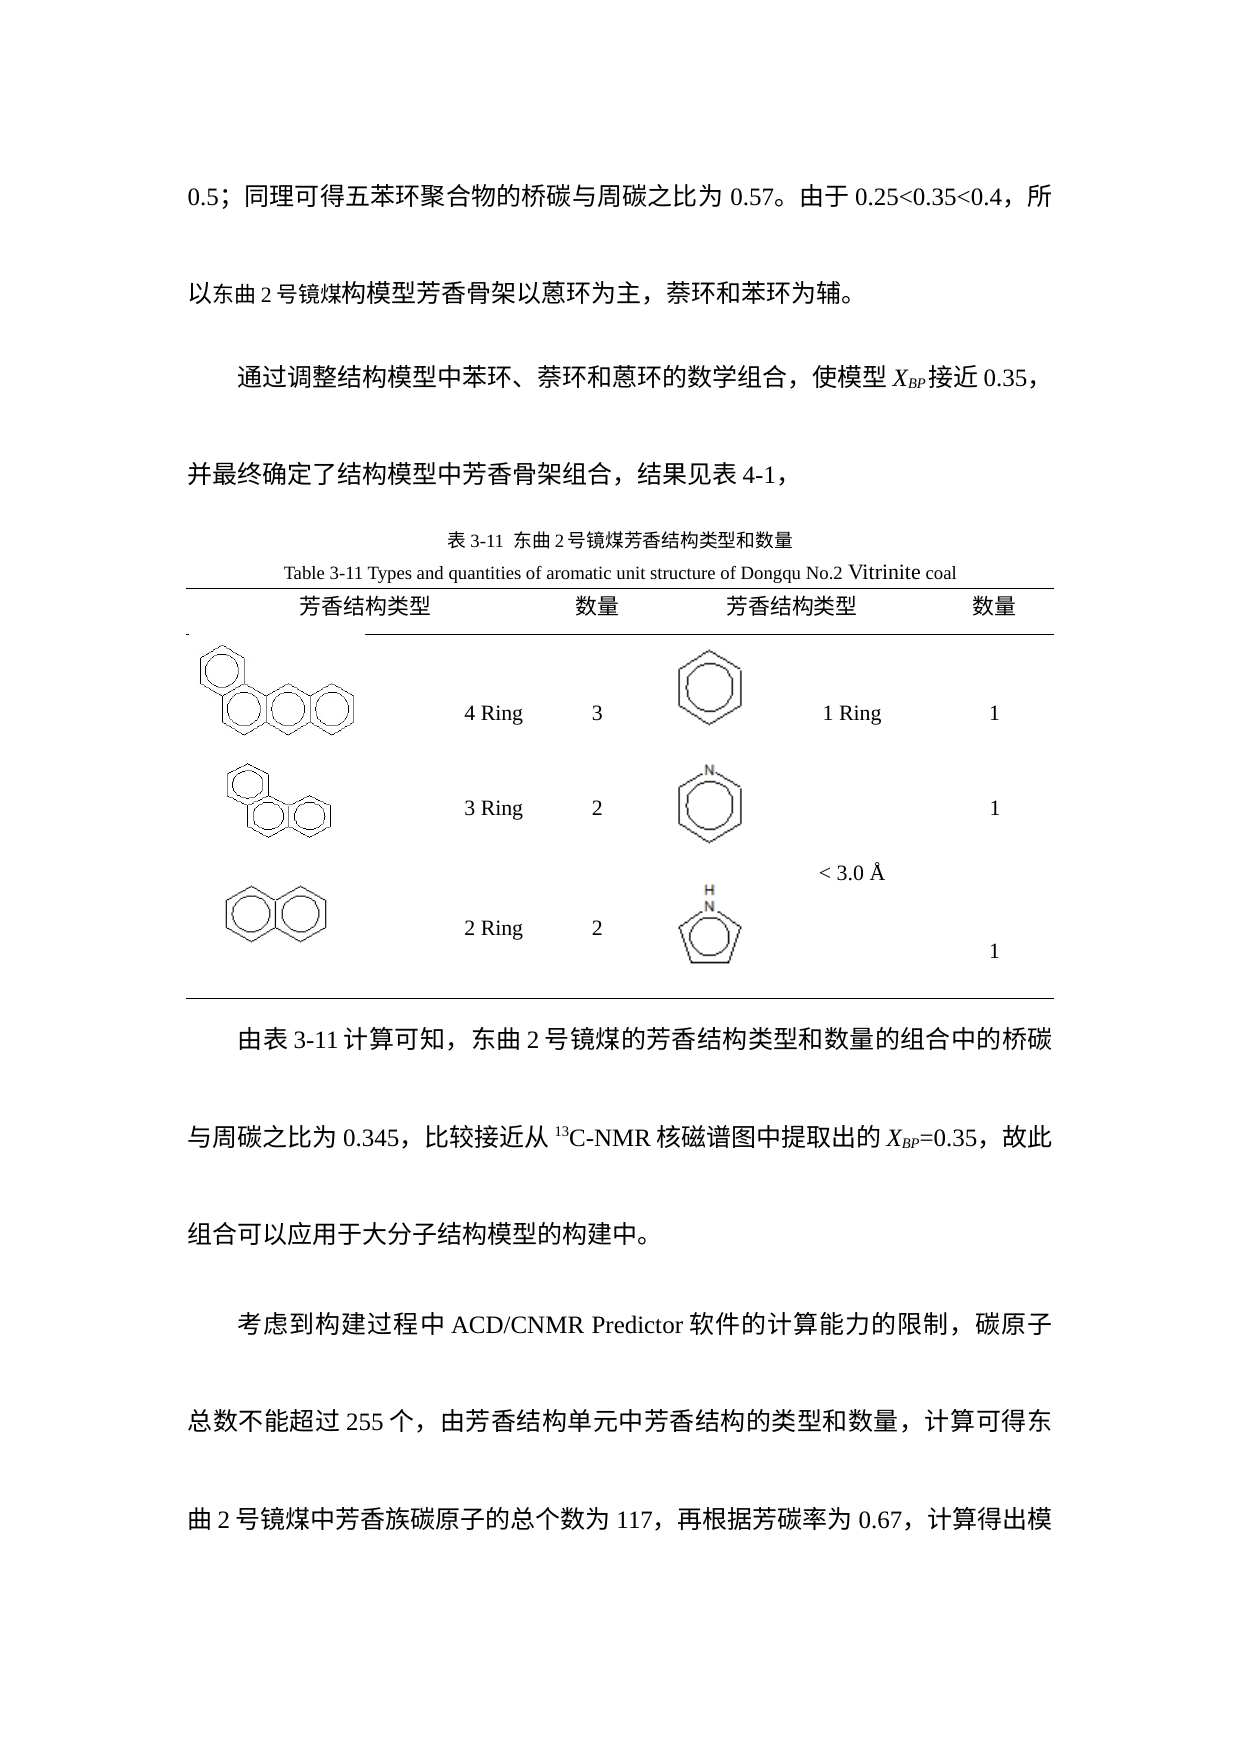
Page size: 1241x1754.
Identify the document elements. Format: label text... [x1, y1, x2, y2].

table_cell [650, 759, 769, 869]
table_cell [186, 870, 376, 998]
table_cell 3 Ring [376, 759, 544, 869]
text 由表3-11计算可知，东曲2号镜煤的芳香结构类型和数量的组合中的桥碳与周碳之比为0.345，比较接近从13C-NMR核磁谱图中提取出的XBP=0.35，故此组合可以应用于大分子结构模型的构建中。 [187, 1005, 1053, 1265]
picture [219, 759, 341, 847]
table_cell 3 [545, 635, 649, 759]
table_header 数量 [934, 589, 1054, 634]
table_cell 4 Ring [376, 635, 544, 759]
text Table 3-11 Types and quantities of aromatic unit structure of Dongqu No.2 Vitrinite coal [187, 556, 1053, 588]
table_cell 1 Ring [769, 635, 934, 759]
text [187, 162, 1053, 324]
table_cell [186, 635, 376, 759]
picture [670, 879, 749, 971]
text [187, 1290, 1053, 1550]
text 表3-11 东曲2号镜煤芳香结构类型和数量 [187, 523, 1053, 556]
table_cell [650, 635, 769, 759]
table_cell 2 [545, 870, 649, 998]
table_cell 1 [934, 635, 1054, 759]
picture [670, 759, 749, 851]
picture [189, 633, 366, 748]
table_cell [650, 870, 769, 998]
table_header 芳香结构类型 [186, 589, 544, 634]
table_cell 1 [934, 870, 1054, 998]
picture [219, 879, 332, 948]
table_cell 2 Ring [376, 870, 544, 998]
picture [670, 641, 749, 733]
table_cell 2 [545, 759, 649, 869]
table_cell [186, 759, 376, 869]
table_header 芳香结构类型 [650, 589, 934, 634]
table_cell < 3.0 Å [769, 759, 934, 998]
table_header 数量 [545, 589, 649, 634]
table_cell 1 [934, 759, 1054, 869]
text 通过调整结构模型中苯环、萘环和蒽环的数学组合，使模型XBP接近0.35，并最终确定了结构模型中芳香骨架组合，结果见表4-1， [187, 343, 1053, 505]
